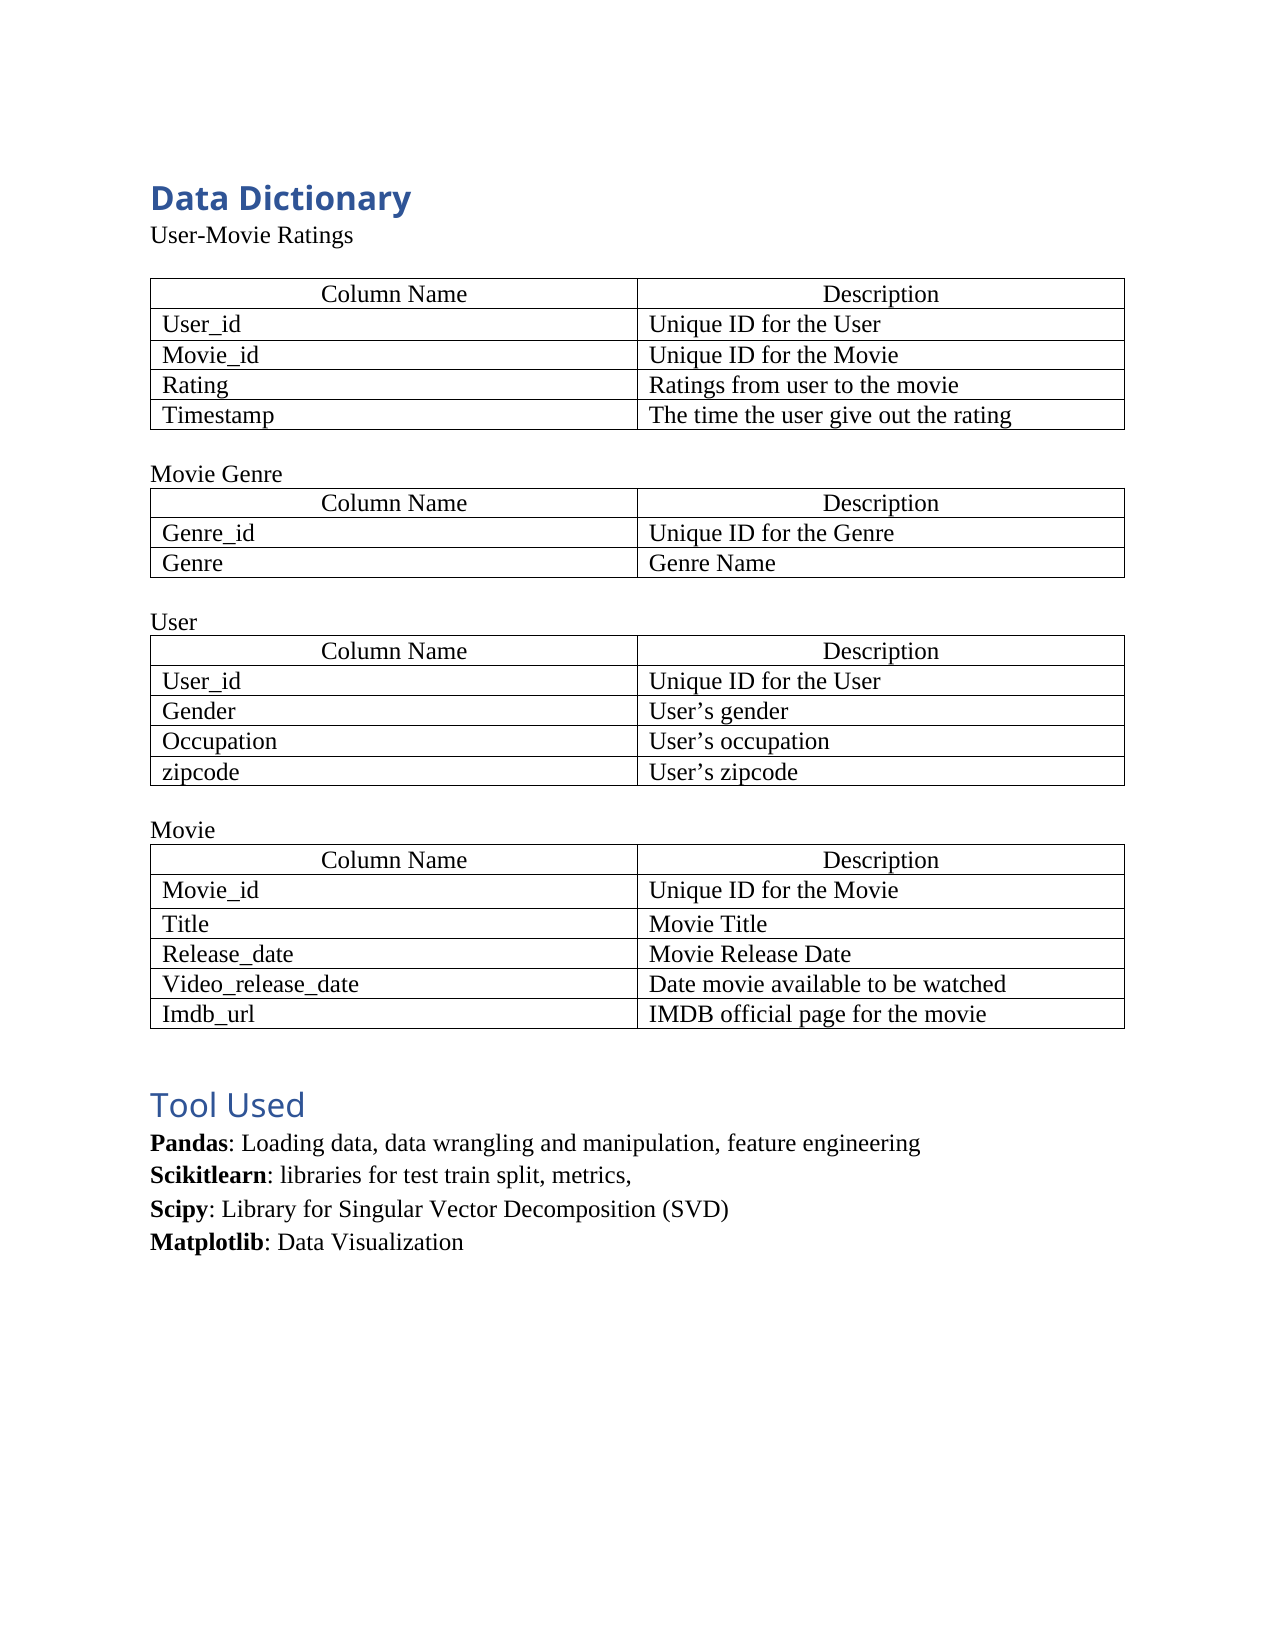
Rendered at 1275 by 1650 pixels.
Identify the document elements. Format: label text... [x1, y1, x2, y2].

table_cell Date movie available to be watched [638, 969, 1124, 998]
table_header Description [638, 489, 1124, 517]
table_header Column Name [151, 489, 637, 517]
table_cell Occupation [151, 726, 637, 756]
table_cell zipcode [151, 757, 637, 785]
text Movie Genre [150, 459, 1125, 487]
table_cell Timestamp [151, 400, 637, 429]
table_cell Unique ID for the User [638, 309, 1124, 339]
table_cell Title [151, 909, 637, 938]
table_cell Genre Name [638, 548, 1124, 577]
table_cell Imdb_url [151, 999, 637, 1027]
text User-Movie Ratings [150, 220, 1125, 249]
table_header Description [638, 845, 1124, 874]
table_cell Rating [151, 370, 637, 399]
table_cell User’s zipcode [638, 757, 1124, 785]
table_cell Movie_id [151, 875, 637, 908]
table_header Column Name [151, 845, 637, 874]
table_cell Movie Title [638, 909, 1124, 938]
table_cell Gender [151, 696, 637, 725]
text Scikitlearn: libraries for test train split, metrics, [150, 1161, 1125, 1189]
table_cell User_id [151, 309, 637, 339]
table_cell Movie_id [151, 341, 637, 369]
text Matplotlib: Data Visualization [150, 1227, 1125, 1255]
table_cell The time the user give out the rating [638, 400, 1124, 429]
table_header Column Name [151, 279, 637, 308]
table_cell Unique ID for the User [638, 666, 1124, 695]
text Scipy: Library for Singular Vector Decomposition (SVD) [150, 1194, 1125, 1222]
table_cell Video_release_date [151, 969, 637, 998]
text User [150, 607, 1125, 635]
table_cell Genre_id [151, 518, 637, 547]
table_cell User_id [151, 666, 637, 695]
subtitle Data Dictionary [150, 175, 1125, 220]
table_cell Unique ID for the Genre [638, 518, 1124, 547]
table_cell Genre [151, 548, 637, 577]
table_cell IMDB official page for the movie [638, 999, 1124, 1027]
text Pandas: Loading data, data wrangling and manipulation, feature engineering [150, 1128, 1125, 1156]
table_header Description [638, 636, 1124, 665]
table_cell Release_date [151, 939, 637, 968]
table_cell Unique ID for the Movie [638, 341, 1124, 369]
subtitle Tool Used [150, 1082, 1125, 1128]
text Movie [150, 815, 1125, 844]
table_cell Movie Release Date [638, 939, 1124, 968]
table_cell Ratings from user to the movie [638, 370, 1124, 399]
table_header Description [638, 279, 1124, 308]
table_header Column Name [151, 636, 637, 665]
table_cell User’s gender [638, 696, 1124, 725]
table_cell Unique ID for the Movie [638, 875, 1124, 908]
table_cell User’s occupation [638, 726, 1124, 756]
